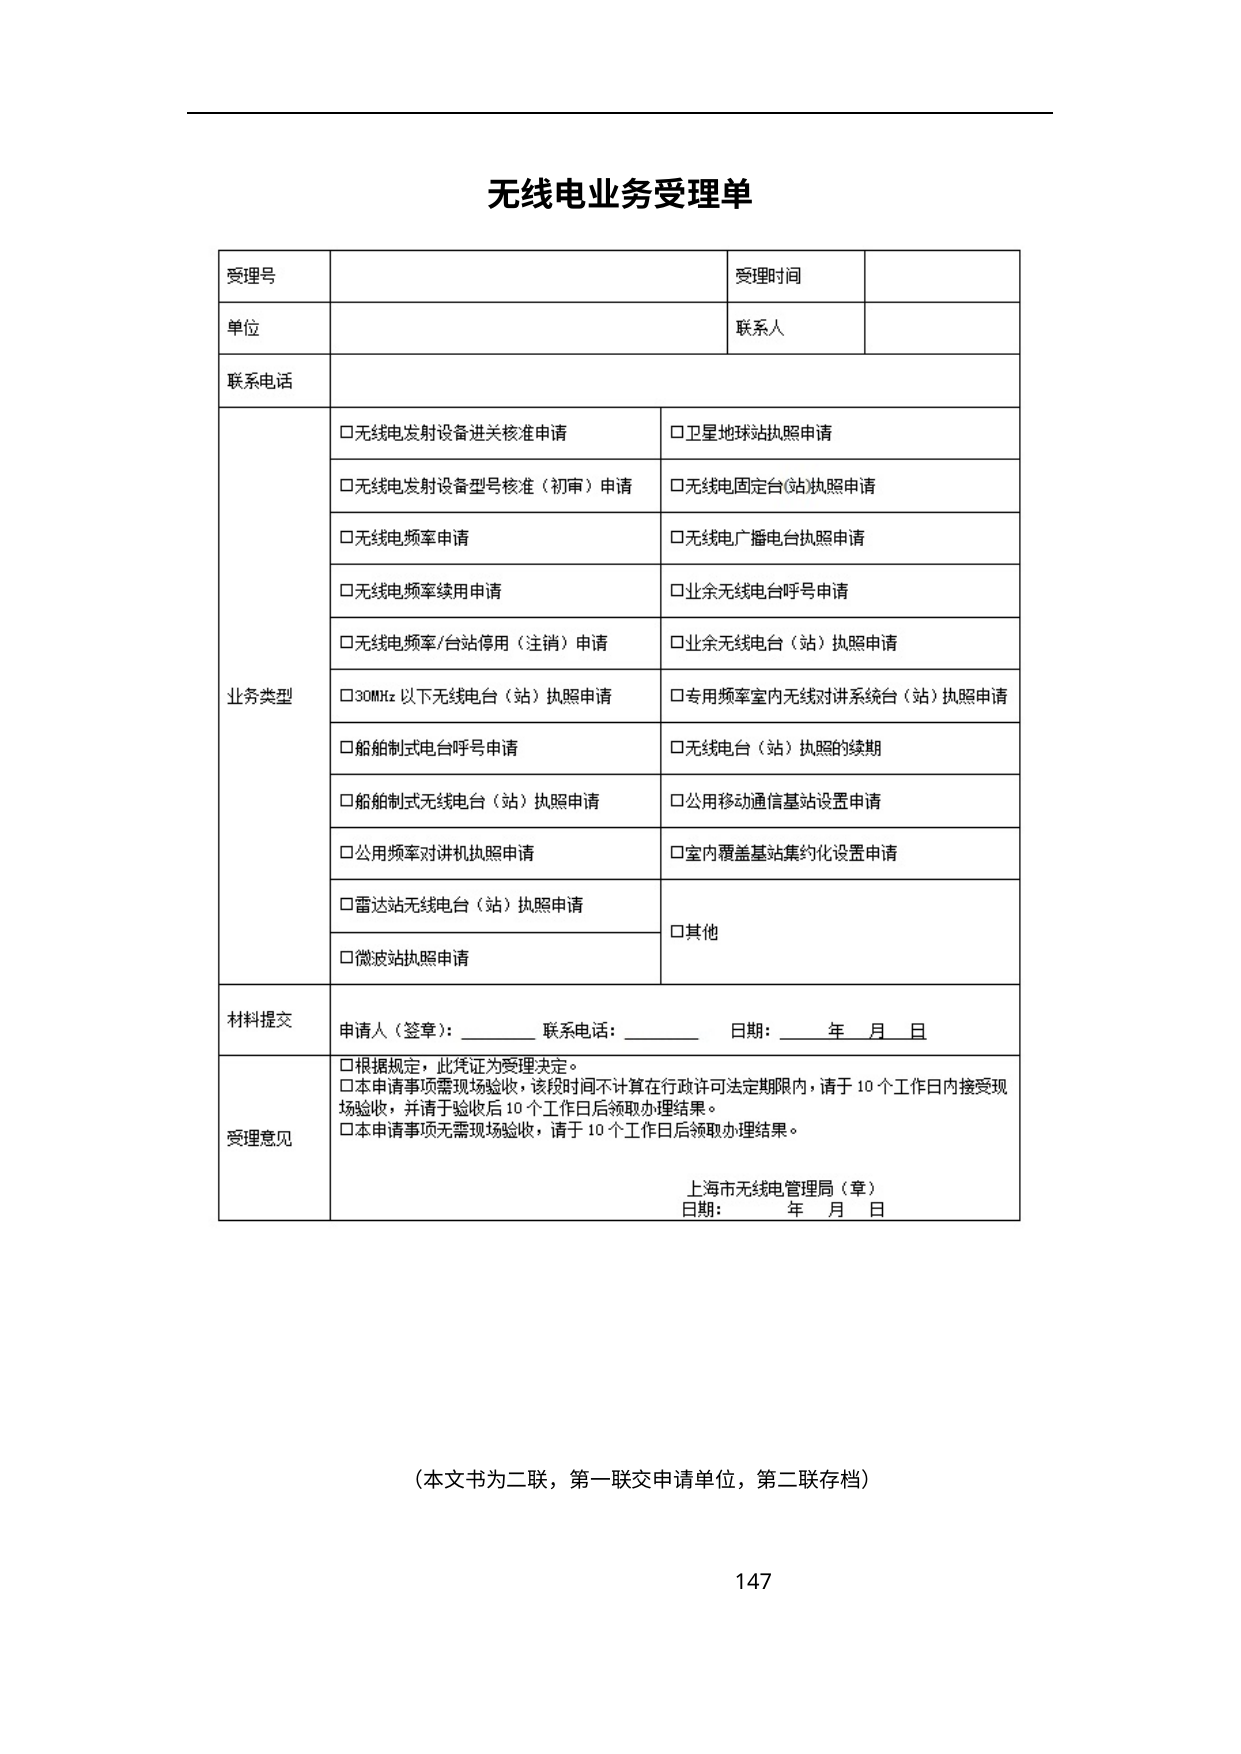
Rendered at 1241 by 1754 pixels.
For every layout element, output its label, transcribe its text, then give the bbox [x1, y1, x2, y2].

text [187, 1462, 1053, 1494]
text 无线电业务受理单 [187, 159, 1053, 224]
picture [187, 224, 1052, 1250]
